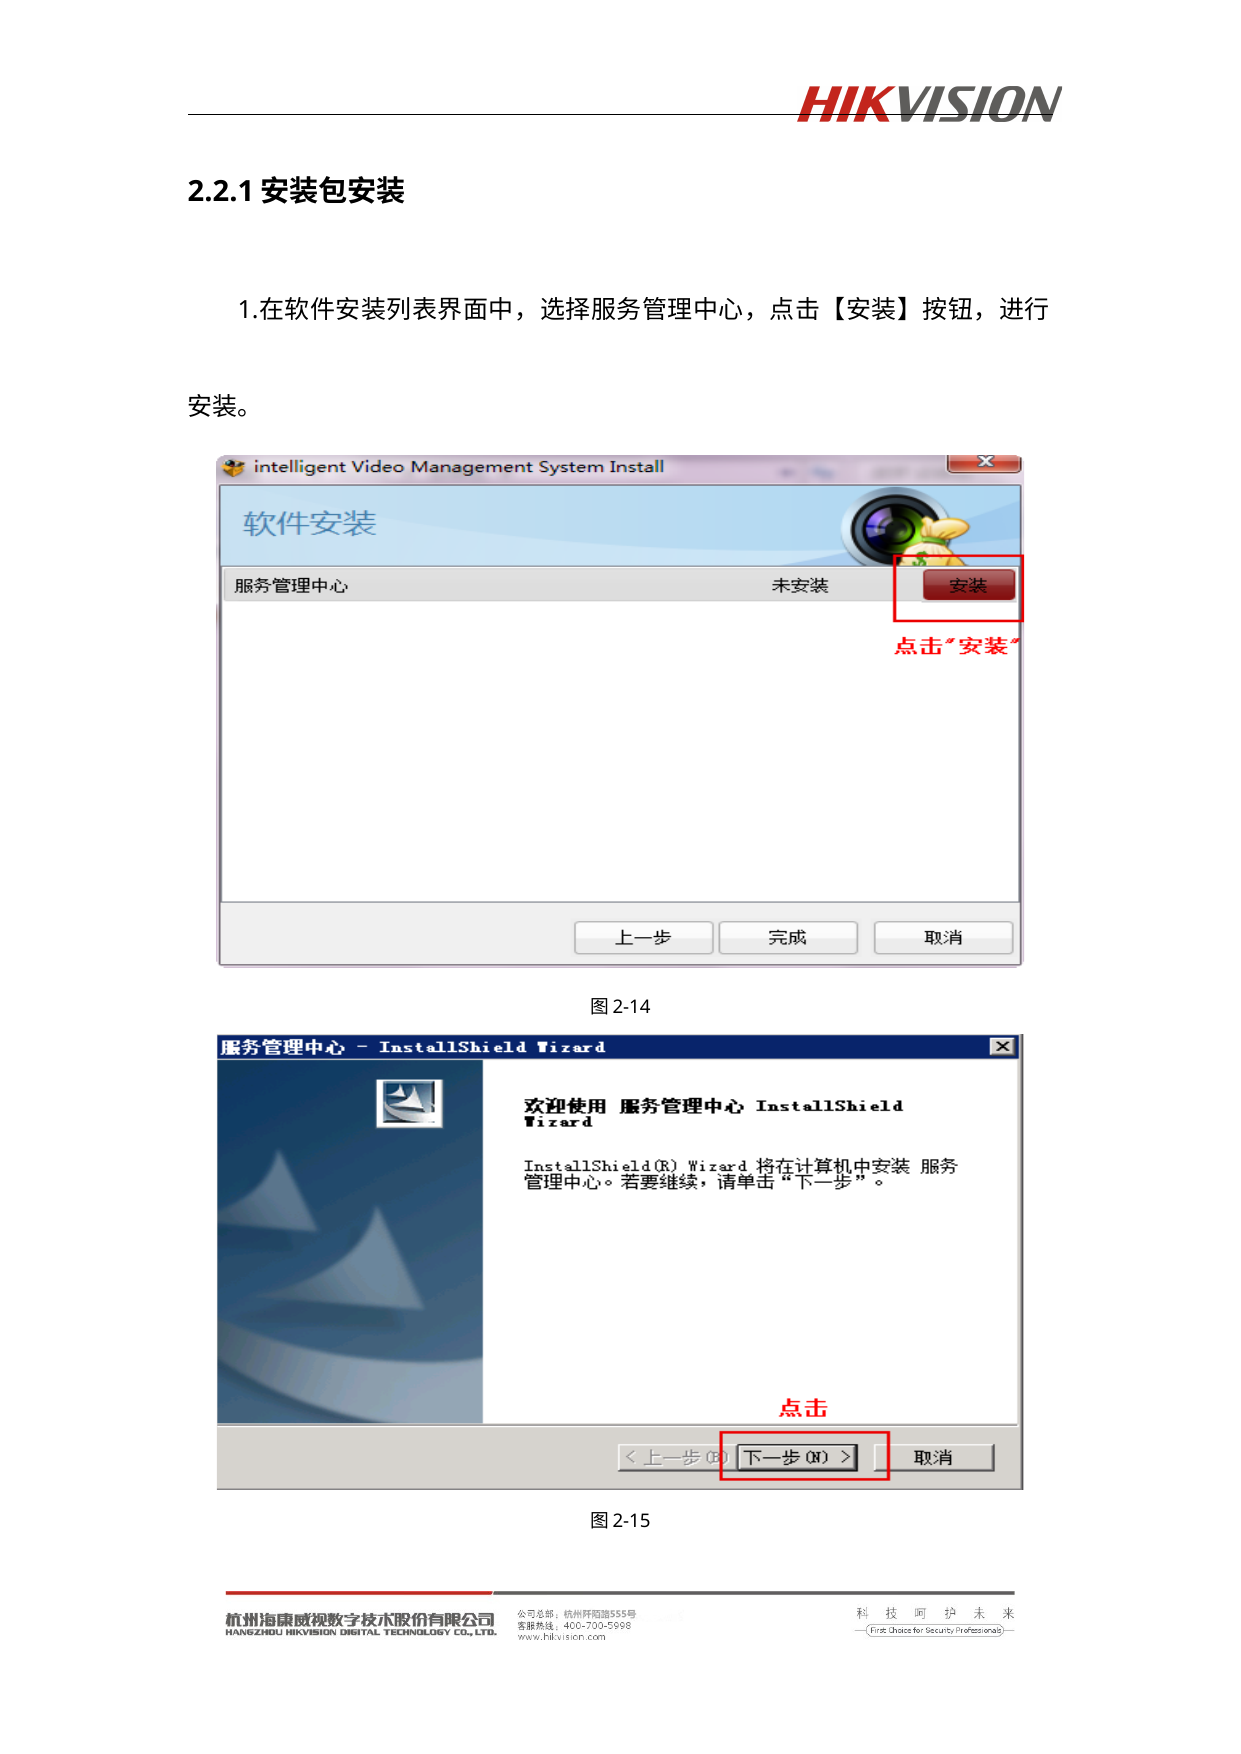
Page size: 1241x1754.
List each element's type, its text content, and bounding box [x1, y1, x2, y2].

picture [216, 1034, 1024, 1490]
picture [797, 86, 1063, 122]
picture [216, 455, 1025, 968]
text 图2-15 [187, 1503, 1053, 1536]
text 图2-14 [187, 989, 1053, 1021]
text 1.在软件安装列表界面中，选择服务管理中心，点击【安装】按钮，进行安装。 [187, 275, 1053, 437]
picture [225, 1591, 1015, 1640]
subtitle 2.2.1安装包安装 [187, 156, 1053, 221]
